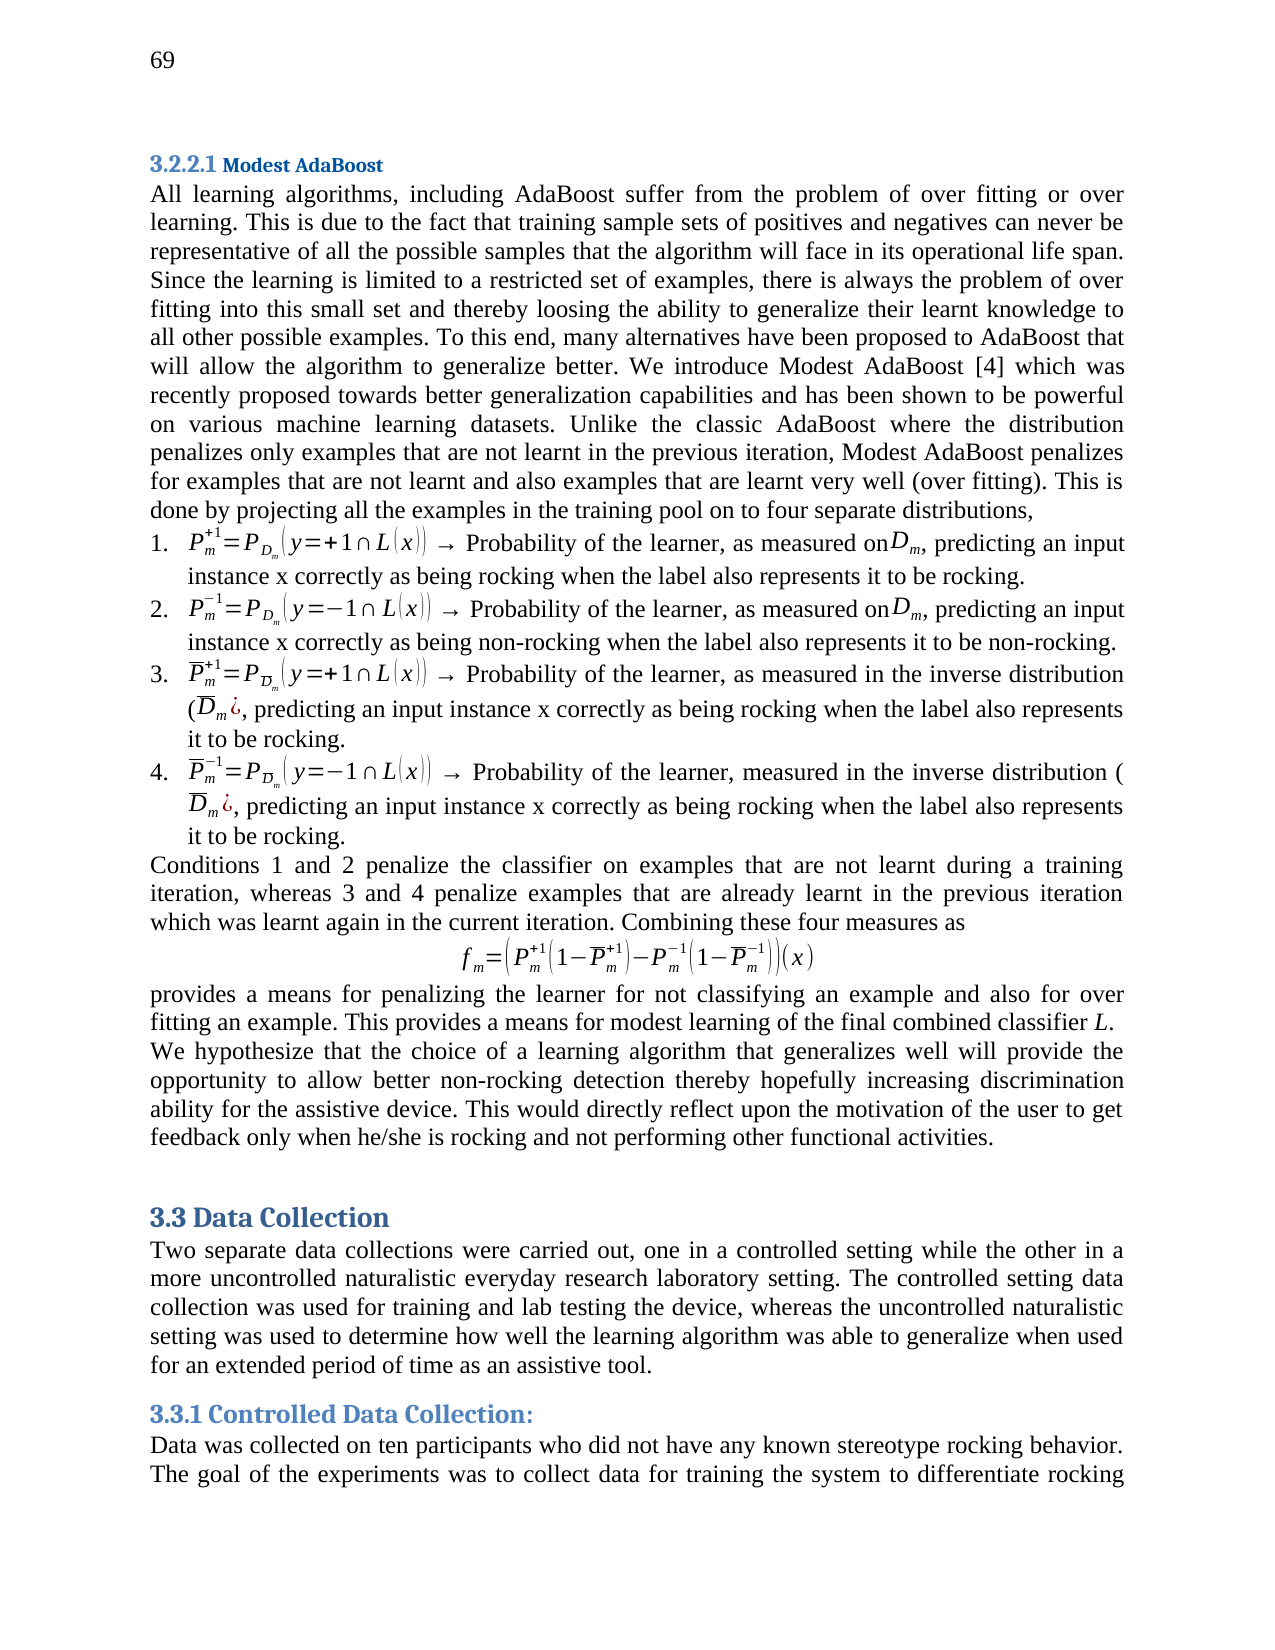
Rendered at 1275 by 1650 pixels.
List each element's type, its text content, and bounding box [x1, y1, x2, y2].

text Two separate data collections were carried out, one in a controlled setting while the other in a more uncontrolled naturalistic everyday research laboratory setting. The controlled setting data collection was used for training and lab testing the device, whereas the uncontrolled naturalistic setting was used to determine how well the learning algorithm was able to generalize when used for an extended period of time as an assistive tool. [150, 1235, 1125, 1378]
list → Probability of the learner, as measured on, predicting an input instance x correctly as being rocking when the label also represents it to be rocking. [150, 524, 1125, 589]
text All learning algorithms, including AdaBoost suffer from the problem of over fitting or over learning. This is due to the fact that training sample sets of positives and negatives can never be representative of all the possible samples that the algorithm will face in its operational life span. Since the learning is limited to a restricted set of examples, there is always the problem of over fitting into this small set and thereby loosing the ability to generalize their learnt knowledge to all other possible examples. To this end, many alternatives have been proposed to AdaBoost that will allow the algorithm to generalize better. We introduce Modest AdaBoost [4] which was recently proposed towards better generalization capabilities and has been shown to be powerful on various machine learning datasets. Unlike the classic AdaBoost where the distribution penalizes only examples that are not learnt in the previous iteration, Modest AdaBoost penalizes for examples that are not learnt and also examples that are learnt very well (over fitting). This is done by projecting all the examples in the training pool on to four separate distributions, [150, 179, 1125, 524]
subtitle 3.2.2.1 Modest AdaBoost [150, 150, 1125, 179]
list → Probability of the learner, as measured on, predicting an input instance x correctly as being non-rocking when the label also represents it to be non-rocking. [150, 589, 1125, 655]
subtitle 3.3.1 Controlled Data Collection: [150, 1399, 1125, 1431]
text We hypothesize that the choice of a learning algorithm that generalizes well will provide the opportunity to allow better non-rocking detection thereby hopefully increasing discrimination ability for the assistive device. This would directly reflect upon the motivation of the user to get feedback only when he/she is rocking and not performing other functional activities. [150, 1036, 1125, 1151]
list → Probability of the learner, as measured in the inverse distribution (, predicting an input instance x correctly as being rocking when the label also represents it to be rocking. [150, 655, 1125, 753]
subtitle 3.3 Data Collection [150, 1201, 1125, 1235]
list → Probability of the learner, measured in the inverse distribution (, predicting an input instance x correctly as being rocking when the label also represents it to be rocking. [150, 753, 1125, 850]
text provides a means for penalizing the learner for not classifying an example and also for over fitting an example. This provides a means for modest learning of the final combined classifier L. [150, 979, 1125, 1036]
text Conditions 1 and 2 penalize the classifier on examples that are not learnt during a training iteration, whereas 3 and 4 penalize examples that are already learnt in the previous iteration which was learnt again in the current iteration. Combining these four measures as [150, 850, 1125, 936]
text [150, 1431, 1125, 1488]
